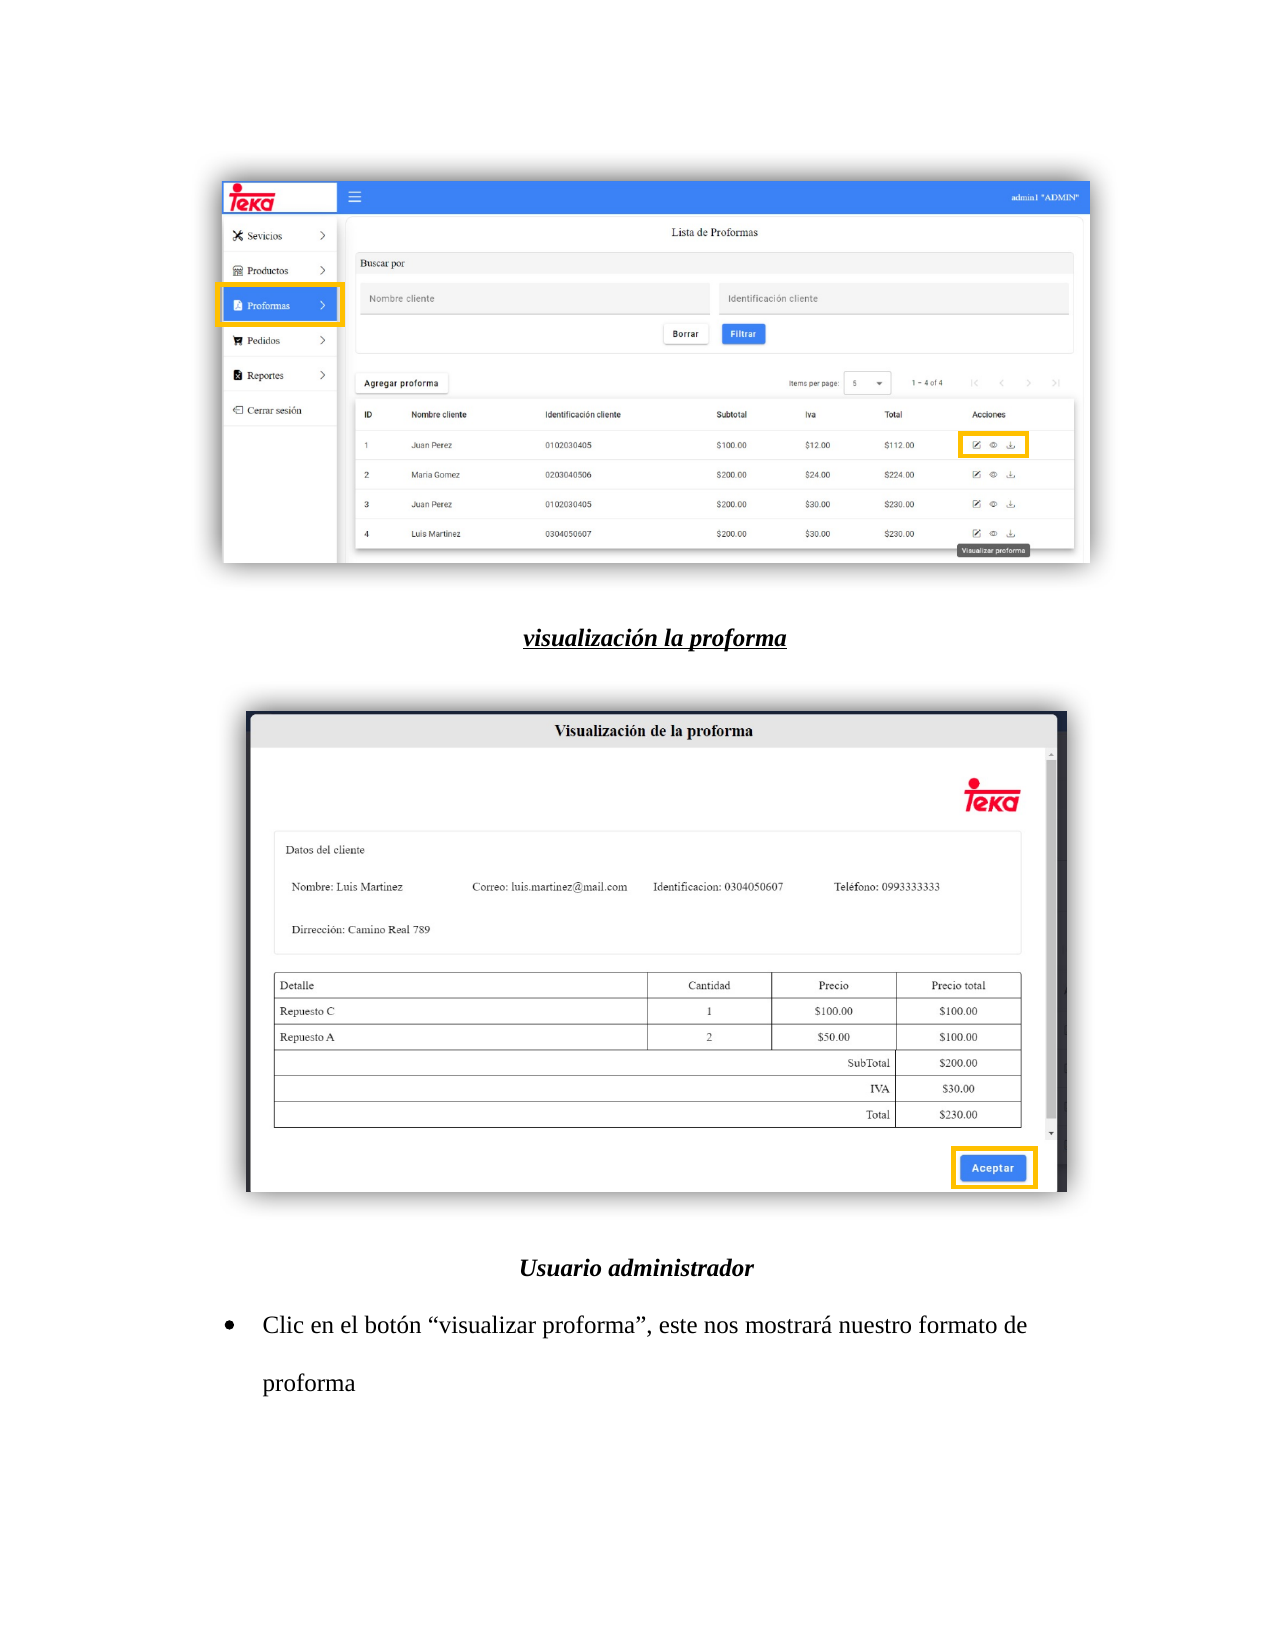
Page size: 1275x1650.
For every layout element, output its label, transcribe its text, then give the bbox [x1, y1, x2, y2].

text visualización la proforma [187, 623, 1125, 651]
picture [246, 711, 1067, 1192]
picture [221, 181, 1090, 563]
list Clic en el botón “visualizar proforma”, este nos mostrará nuestro formato de proforma [225, 1310, 1125, 1397]
text Usuario administrador [150, 1253, 1125, 1282]
picture [221, 287, 340, 322]
